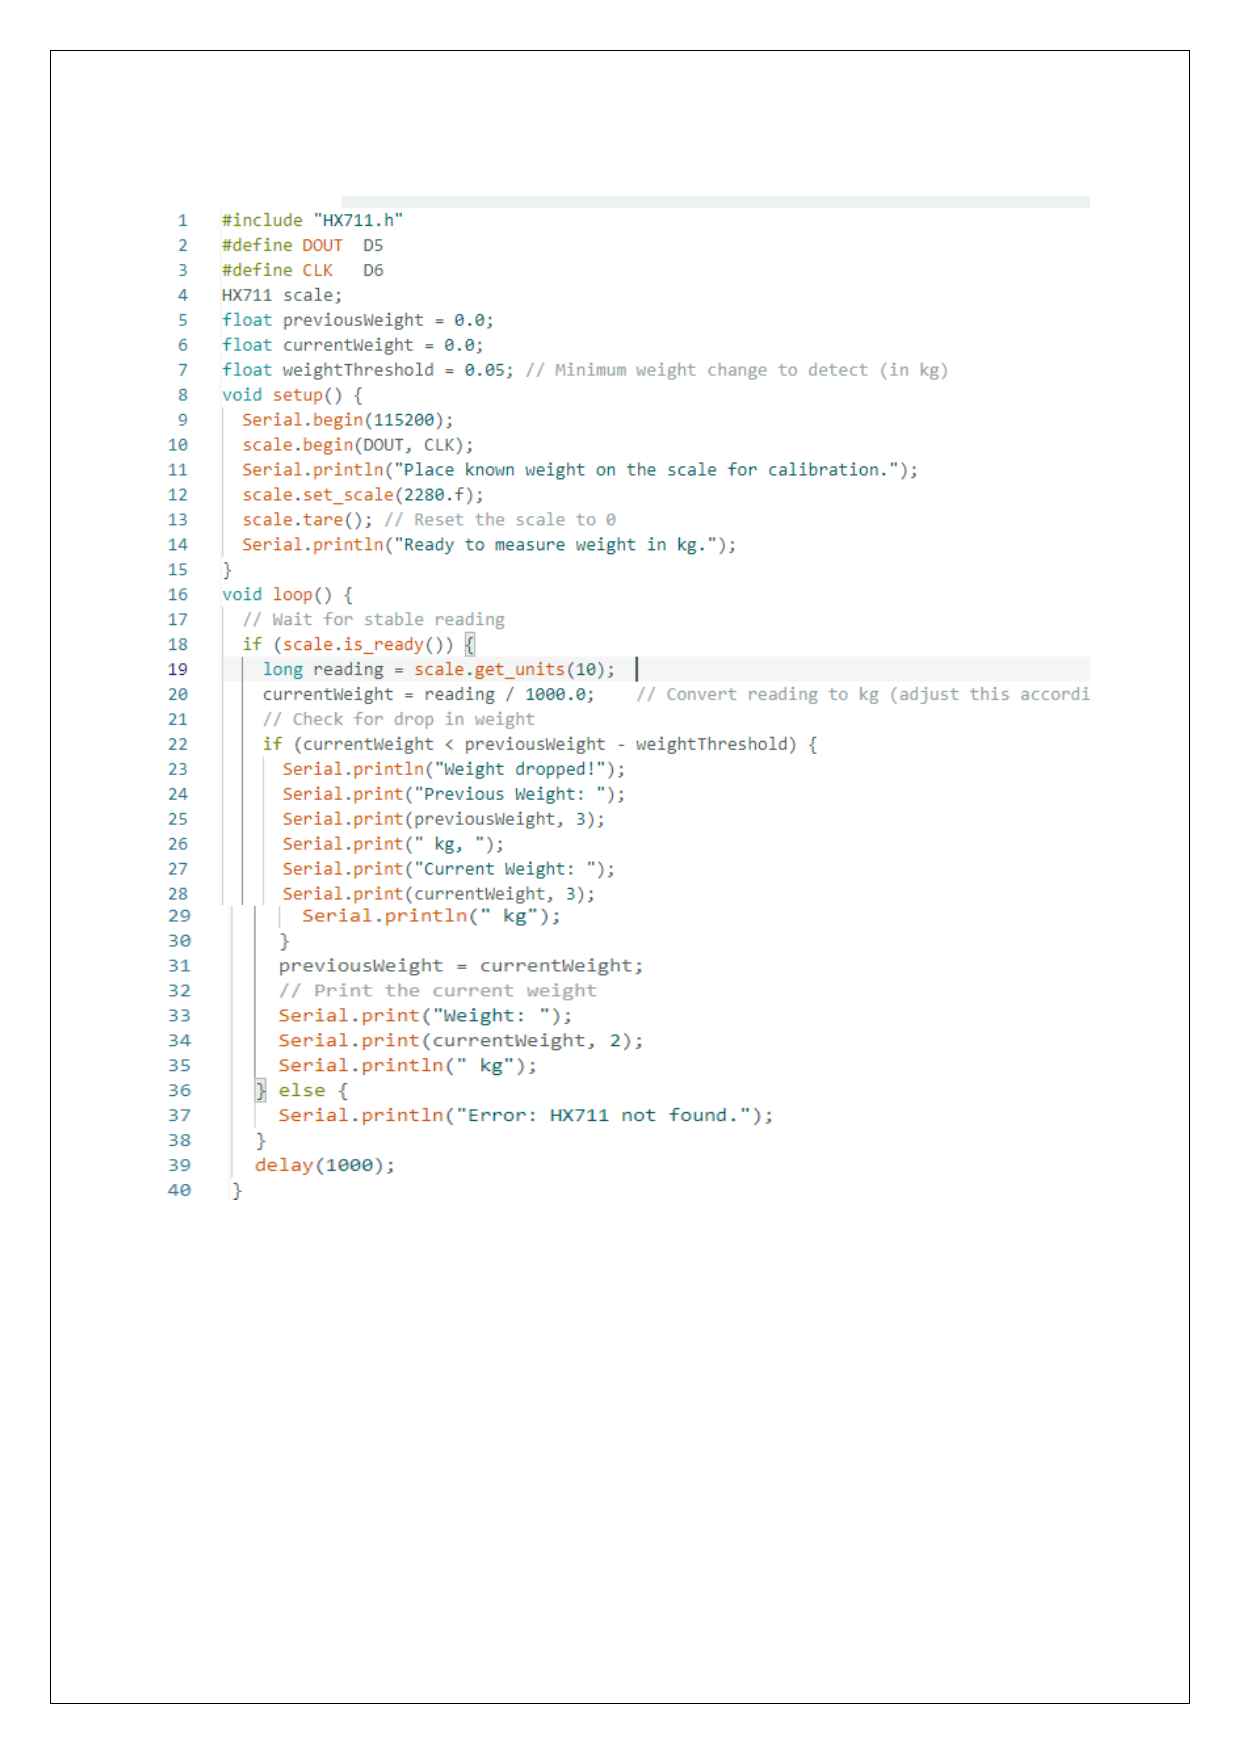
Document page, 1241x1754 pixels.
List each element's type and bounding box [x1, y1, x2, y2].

picture [150, 196, 1091, 905]
picture [150, 906, 976, 1200]
